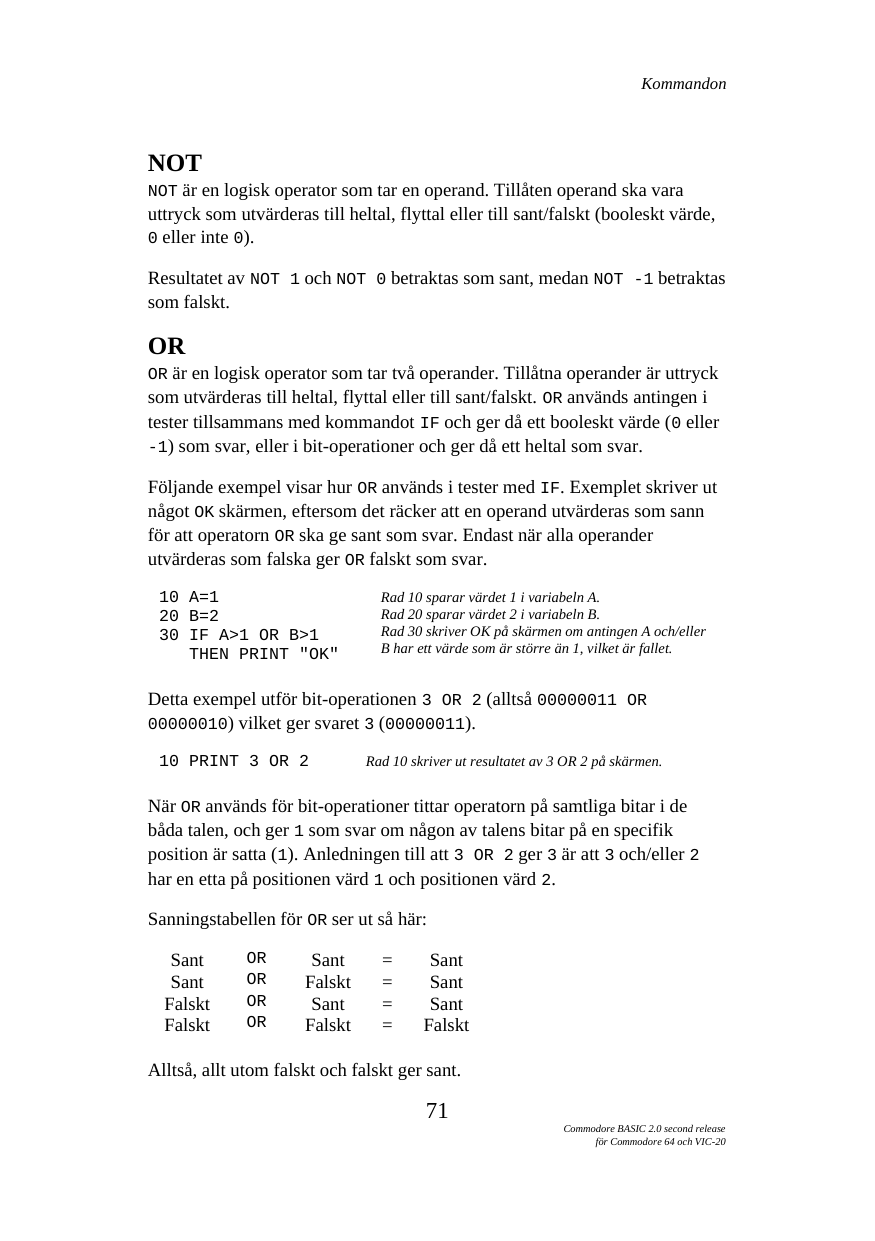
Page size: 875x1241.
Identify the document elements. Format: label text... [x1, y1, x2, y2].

table_cell Sant [405, 993, 487, 1014]
text Detta exempel utför bit-operationen 3 OR 2 (alltså 00000011 OR 00000010) vilket ger svaret 3 (00000011). [148, 664, 726, 734]
table_cell OR [226, 1014, 286, 1036]
table_cell Sant [286, 993, 369, 1014]
table_header = [369, 949, 405, 971]
subtitle NOT [148, 148, 726, 176]
table_header Sant [286, 949, 369, 971]
table_cell Falskt [286, 971, 369, 992]
table_cell OR [226, 971, 286, 992]
table_cell Falskt [148, 993, 226, 1014]
text Följande exempel visar hur OR används i tester med IF. Exemplet skriver ut något OK skärmen, eftersom det räcker att en operand utvärderas som sann för att operatorn OR ska ge sant som svar. Endast när alla operander utvärderas som falska ger OR falskt som svar. [148, 476, 726, 571]
text OR är en logisk operator som tar två operander. Tillåtna operander är uttryck som utvärderas till heltal, flyttal eller till sant/falskt. OR används antingen i tester tillsammans med kommandot IF och ger då ett booleskt värde (0 eller -1) som svar, eller i bit-operationer och ger då ett heltal som svar. [148, 362, 726, 457]
text NOT är en logisk operator som tar en operand. Tillåten operand ska vara uttryck som utvärderas till heltal, flyttal eller till sant/falskt (booleskt värde, 0 eller inte 0). [148, 179, 726, 249]
table_header Sant [148, 949, 226, 971]
text Alltså, allt utom falskt och falskt ger sant. [148, 1036, 726, 1080]
table_cell Falskt [405, 1014, 487, 1036]
table_header Rad 10 skriver ut resultatet av 3 OR 2 på skärmen. [354, 753, 726, 772]
table_cell Falskt [286, 1014, 369, 1036]
table_header OR [226, 949, 286, 971]
subtitle OR [148, 331, 726, 360]
table_header 10 PRINT 3 OR 2 [148, 753, 354, 772]
table_header Sant [405, 949, 487, 971]
text Sanningstabellen för OR ser ut så här: [148, 908, 726, 931]
table_cell Falskt [148, 1014, 226, 1036]
table_cell = [369, 971, 405, 992]
table_cell Sant [148, 971, 226, 992]
table_cell OR [226, 993, 286, 1014]
table_header 10 A=1 20 B=2 30 IF A>1 OR B>1 THEN PRINT "OK" [148, 589, 369, 664]
text Resultatet av NOT 1 och NOT 0 betraktas som sant, medan NOT -1 betraktas som falskt. [148, 267, 726, 313]
table_cell = [369, 1014, 405, 1036]
text När OR används för bit-operationer tittar operatorn på samtliga bitar i de båda talen, och ger 1 som svar om någon av talens bitar på en specifik position är satta (1). Anledningen till att 3 OR 2 ger 3 är att 3 och/eller 2 har en etta på positionen värd 1 och positionen värd 2. [148, 772, 726, 890]
table_cell Sant [405, 971, 487, 992]
table_header Rad 10 sparar värdet 1 i variabeln A. Rad 20 sparar värdet 2 i variabeln B. Rad 30 skriver OK på skärmen om antingen A och/eller B har ett värde som är större än 1, vilket är fallet. [369, 589, 726, 664]
table_cell = [369, 993, 405, 1014]
